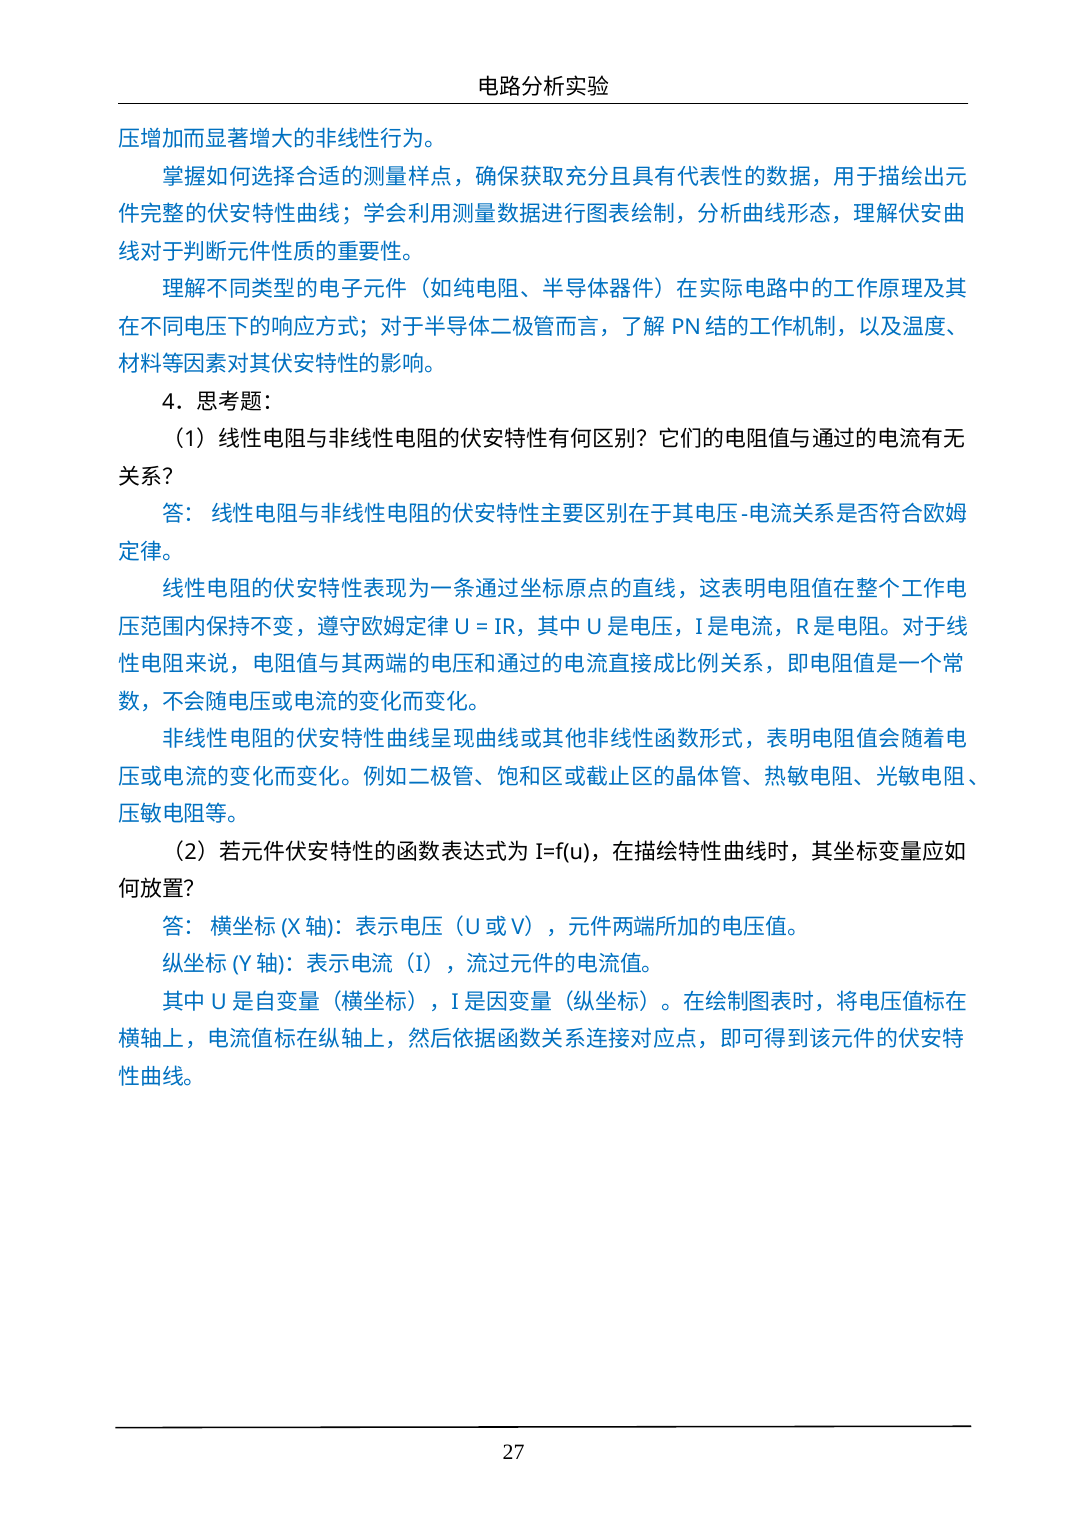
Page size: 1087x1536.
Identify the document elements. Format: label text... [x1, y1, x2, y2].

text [118, 117, 968, 154]
text 答： 线性电阻与非线性电阻的伏安特性主要区别在于其电压-电流关系是否符合欧姆定律。 [118, 492, 968, 567]
text （2）若元件伏安特性的函数表达式为I=f(u)，在描绘特性曲线时，其坐标变量应如何放置？ [118, 829, 968, 904]
text 其中 U 是自变量（横坐标），I 是因变量（纵坐标）。在绘制图表时，将电压值标在横轴上，电流值标在纵轴上，然后依据函数关系连接对应点，即可得到该元件的伏安特性曲线。 [118, 979, 968, 1092]
text 掌握如何选择合适的测量样点，确保获取充分且具有代表性的数据，用于描绘出元件完整的伏安特性曲线；学会利用测量数据进行图表绘制，分析曲线形态，理解伏安曲线对于判断元件性质的重要性。 [118, 154, 968, 267]
text 4．思考题： [118, 379, 968, 417]
text 线性电阻的伏安特性表现为一条通过坐标原点的直线，这表明电阻值在整个工作电压范围内保持不变，遵守欧姆定律U = IR，其中U是电压，I是电流，R是电阻。对于线性电阻来说，电阻值与其两端的电压和通过的电流直接成比例关系，即电阻值是一个常数，不会随电压或电流的变化而变化。 [118, 567, 968, 717]
text 理解不同类型的电子元件（如纯电阻、半导体器件）在实际电路中的工作原理及其在不同电压下的响应方式；对于半导体二极管而言，了解PN结的工作机制，以及温度、材料等因素对其伏安特性的影响。 [118, 267, 968, 379]
text 纵坐标 (Y轴)：表示电流（I），流过元件的电流值。 [118, 942, 968, 979]
text 答： 横坐标 (X轴)：表示电压（U或V），元件两端所加的电压值。 [118, 904, 968, 942]
text （1）线性电阻与非线性电阻的伏安特性有何区别？它们的电阻值与通过的电流有无关系？ [118, 417, 968, 492]
text 非线性电阻的伏安特性曲线呈现曲线或其他非线性函数形式，表明电阻值会随着电压或电流的变化而变化。例如二极管、饱和区或截止区的晶体管、热敏电阻、光敏电阻、压敏电阻等。 [118, 717, 968, 829]
